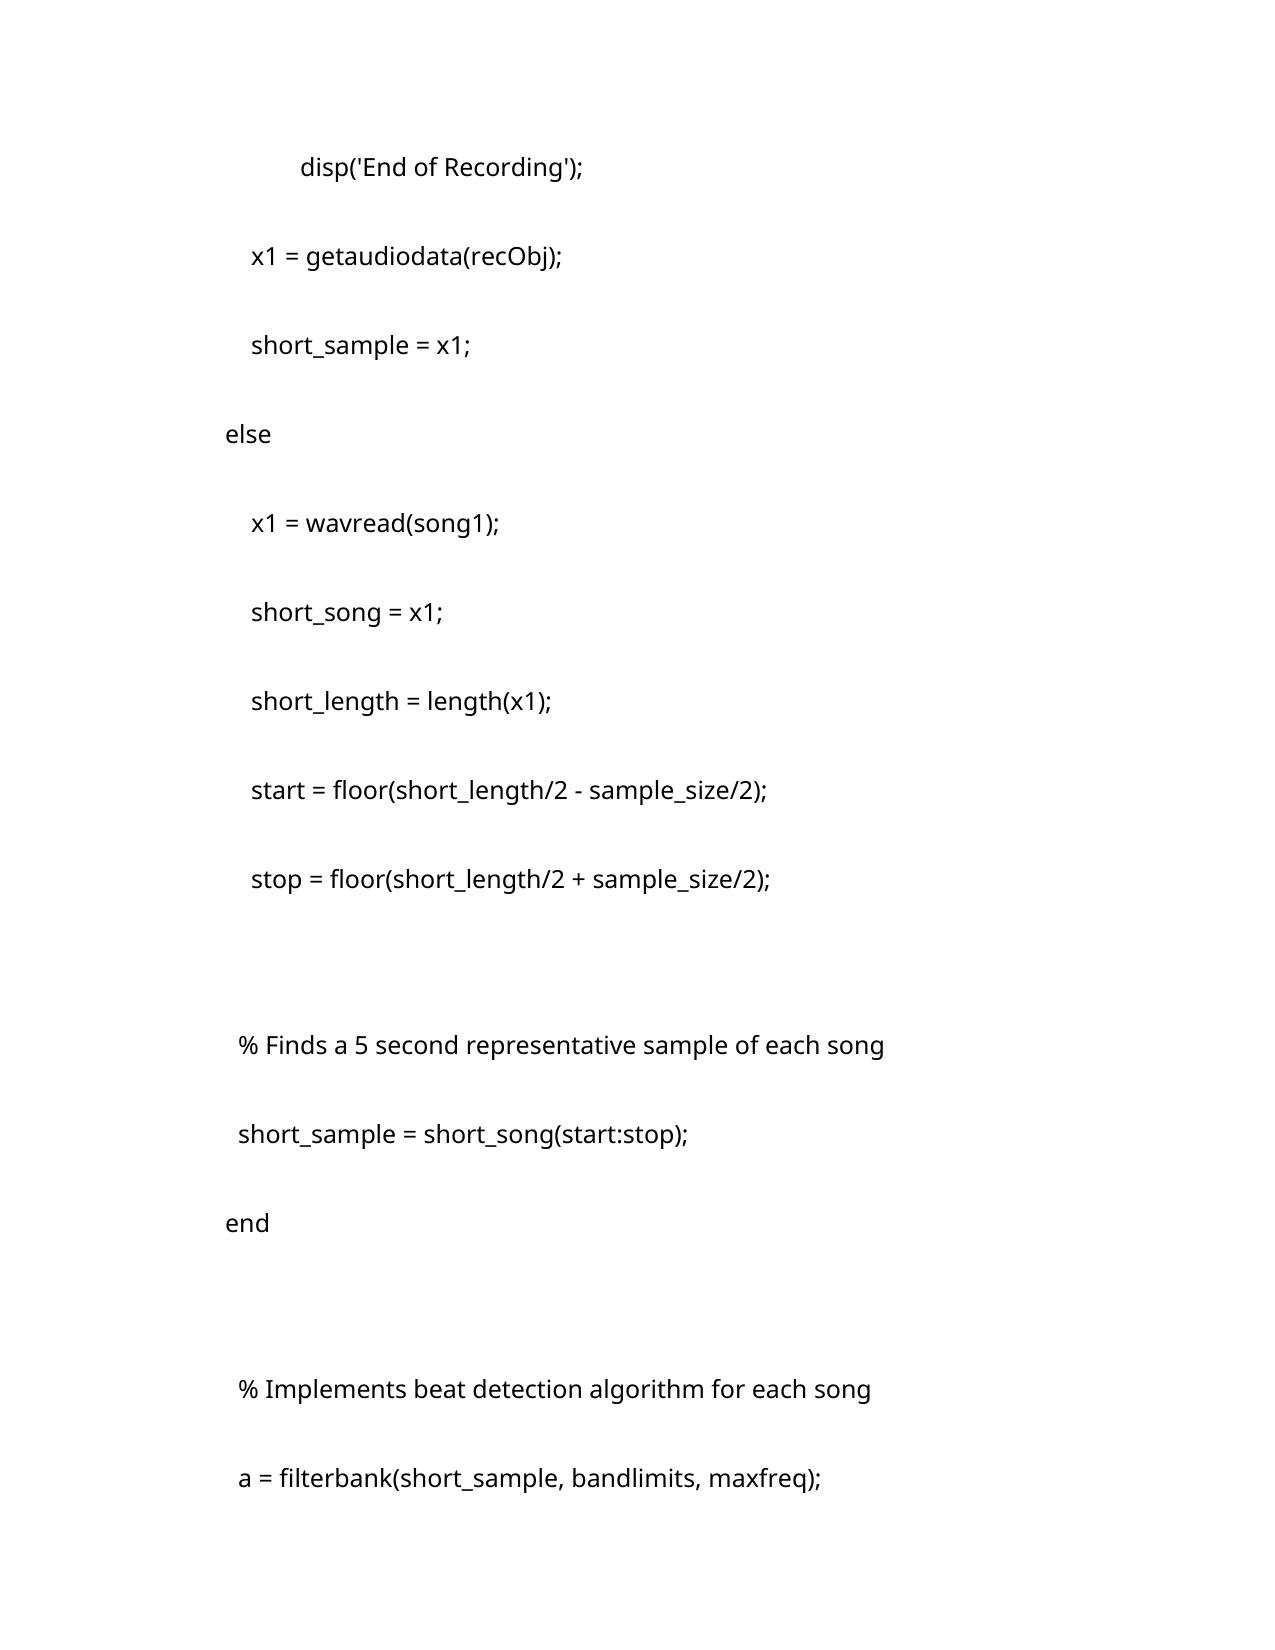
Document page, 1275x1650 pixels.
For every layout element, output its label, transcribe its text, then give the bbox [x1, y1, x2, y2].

text short_sample = x1; [225, 328, 1050, 362]
text disp('End of Recording'); [225, 150, 1050, 184]
text short_sample = short_song(start:stop); [225, 1116, 1050, 1151]
text % Finds a 5 second representative sample of each song [225, 1027, 1050, 1062]
text else [225, 417, 1050, 451]
text % Implements beat detection algorithm for each song [225, 1371, 1050, 1405]
text short_length = length(x1); [225, 684, 1050, 718]
text stop = floor(short_length/2 + sample_size/2); [225, 862, 1050, 896]
text start = floor(short_length/2 - sample_size/2); [225, 773, 1050, 807]
text short_song = x1; [225, 595, 1050, 629]
text x1 = wavread(song1); [225, 506, 1050, 540]
text a = filterbank(short_sample, bandlimits, maxfreq); [225, 1460, 1050, 1494]
text end [225, 1205, 1050, 1239]
text x1 = getaudiodata(recObj); [225, 239, 1050, 273]
